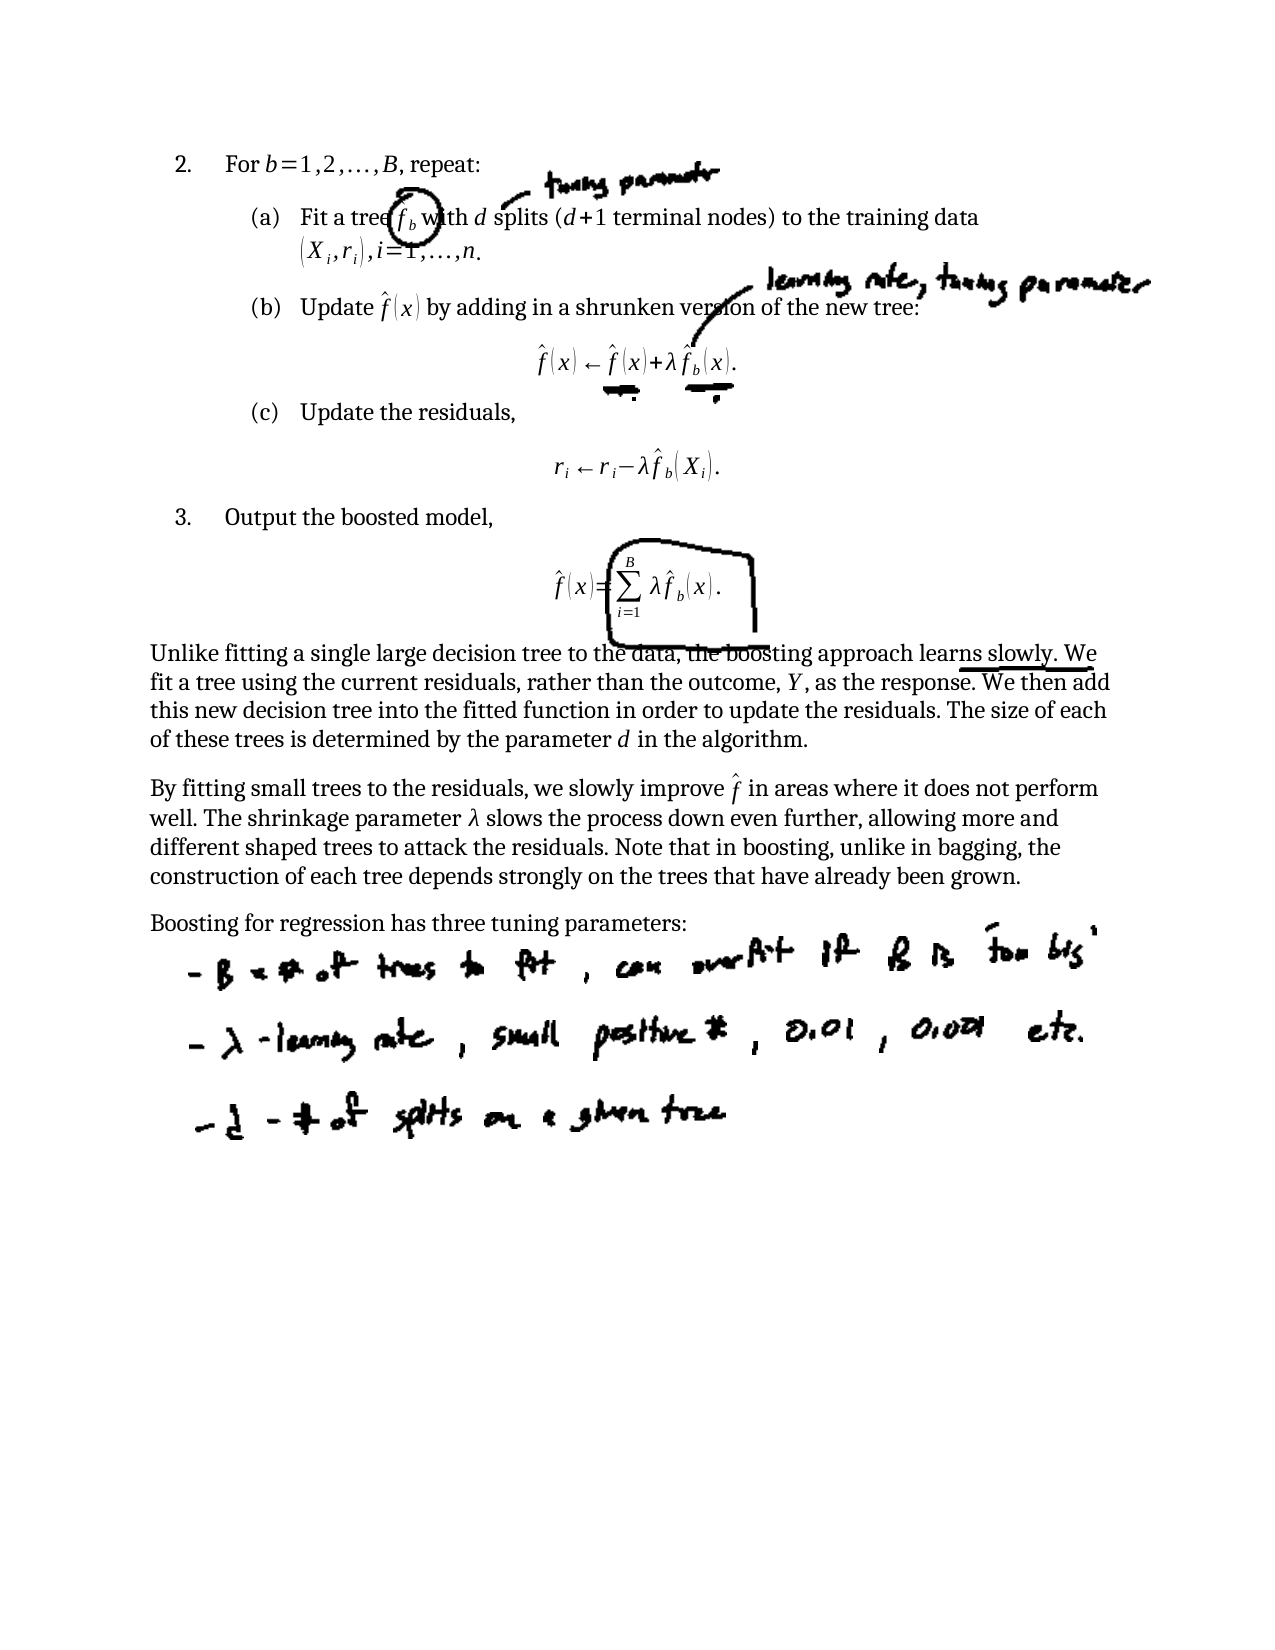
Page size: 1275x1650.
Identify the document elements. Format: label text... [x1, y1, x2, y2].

picture [605, 538, 770, 653]
picture [387, 187, 443, 248]
picture [685, 383, 734, 392]
picture [959, 666, 1094, 672]
picture [879, 1016, 984, 1053]
picture [616, 961, 661, 978]
picture [691, 262, 1151, 347]
list Update the residuals, [250, 398, 1125, 427]
picture [584, 972, 589, 984]
picture [484, 1112, 521, 1129]
picture [189, 1017, 434, 1063]
picture [786, 1018, 853, 1042]
picture [515, 949, 556, 981]
picture [593, 1015, 727, 1061]
picture [188, 950, 484, 991]
list Output the boosted model, [175, 503, 1125, 532]
picture [459, 1043, 465, 1059]
text By fitting small trees to the residuals, we slowly improve in areas where it does not perform well. The shrinkage parameter slows the process down even further, allowing more and different shaped trees to attack the residuals. Note that in boosting, unlike in bagging, the construction of each tree depends strongly on the trees that have already been grown. [150, 773, 1125, 891]
picture [888, 936, 911, 971]
picture [822, 933, 860, 967]
picture [501, 161, 720, 210]
text Unlike fitting a single large decision tree to the data, the boosting approach learns slowly. We fit a tree using the current residuals, rather than the outcome, , as the response. We then add this new decision tree into the fitted function in order to update the residuals. The size of each of these trees is determined by the parameter in the algorithm. [150, 639, 1125, 754]
text Boosting for regression has three tuning parameters: [150, 909, 1125, 938]
picture [752, 1041, 758, 1055]
list For , repeat: [175, 150, 1125, 179]
picture [985, 922, 1028, 963]
list Fit a tree with splits ( terminal nodes) to the training data . [250, 199, 1125, 269]
picture [692, 936, 796, 974]
list Update by adding in a shrunken version of the new tree: [250, 290, 691, 323]
picture [492, 1020, 559, 1050]
picture [195, 1104, 244, 1140]
picture [713, 395, 720, 404]
picture [393, 1096, 462, 1139]
picture [603, 385, 640, 401]
picture [1048, 925, 1097, 969]
picture [1028, 1010, 1083, 1042]
picture [932, 943, 954, 968]
picture [267, 1091, 368, 1135]
picture [543, 1094, 726, 1132]
